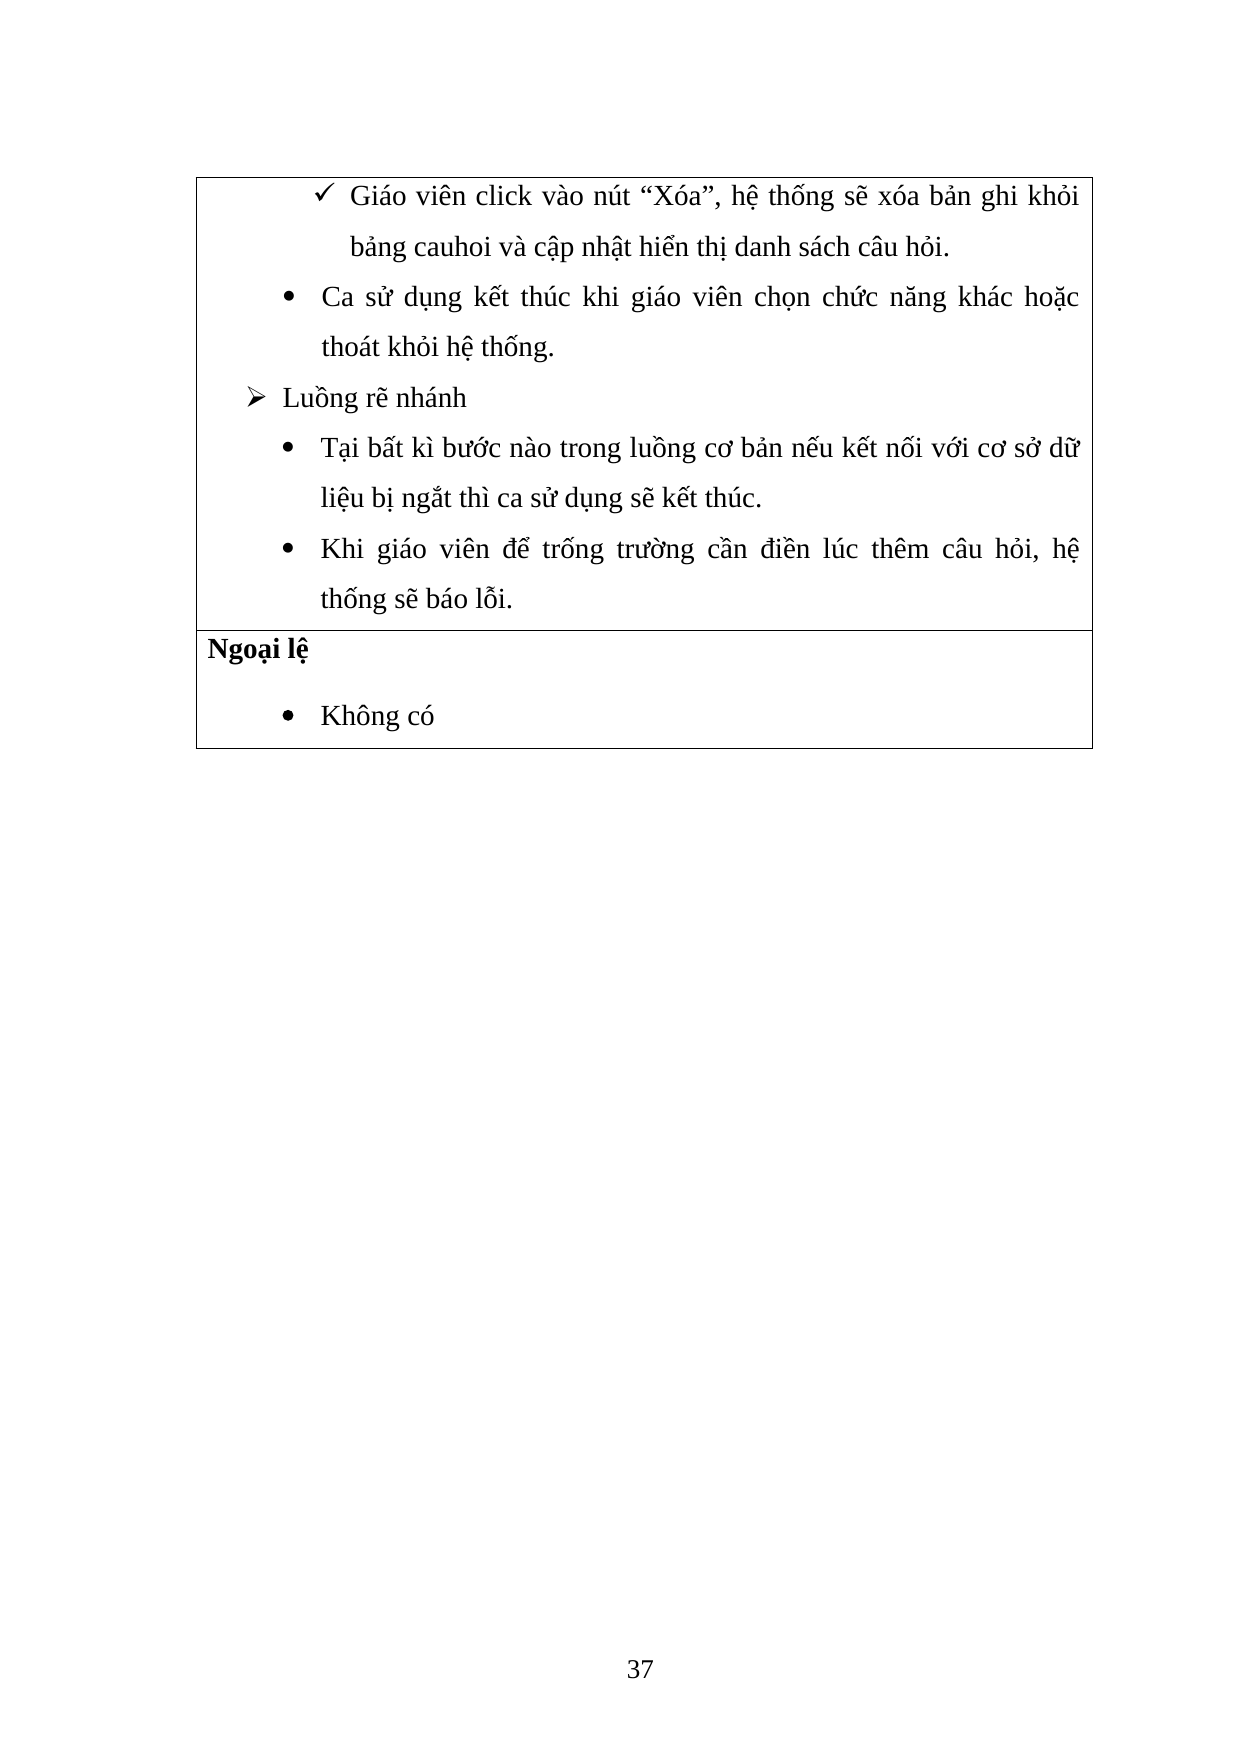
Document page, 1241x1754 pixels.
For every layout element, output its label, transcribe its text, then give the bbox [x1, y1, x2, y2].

table_cell Ngoại lệ Không có [197, 631, 1092, 747]
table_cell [197, 178, 1092, 630]
